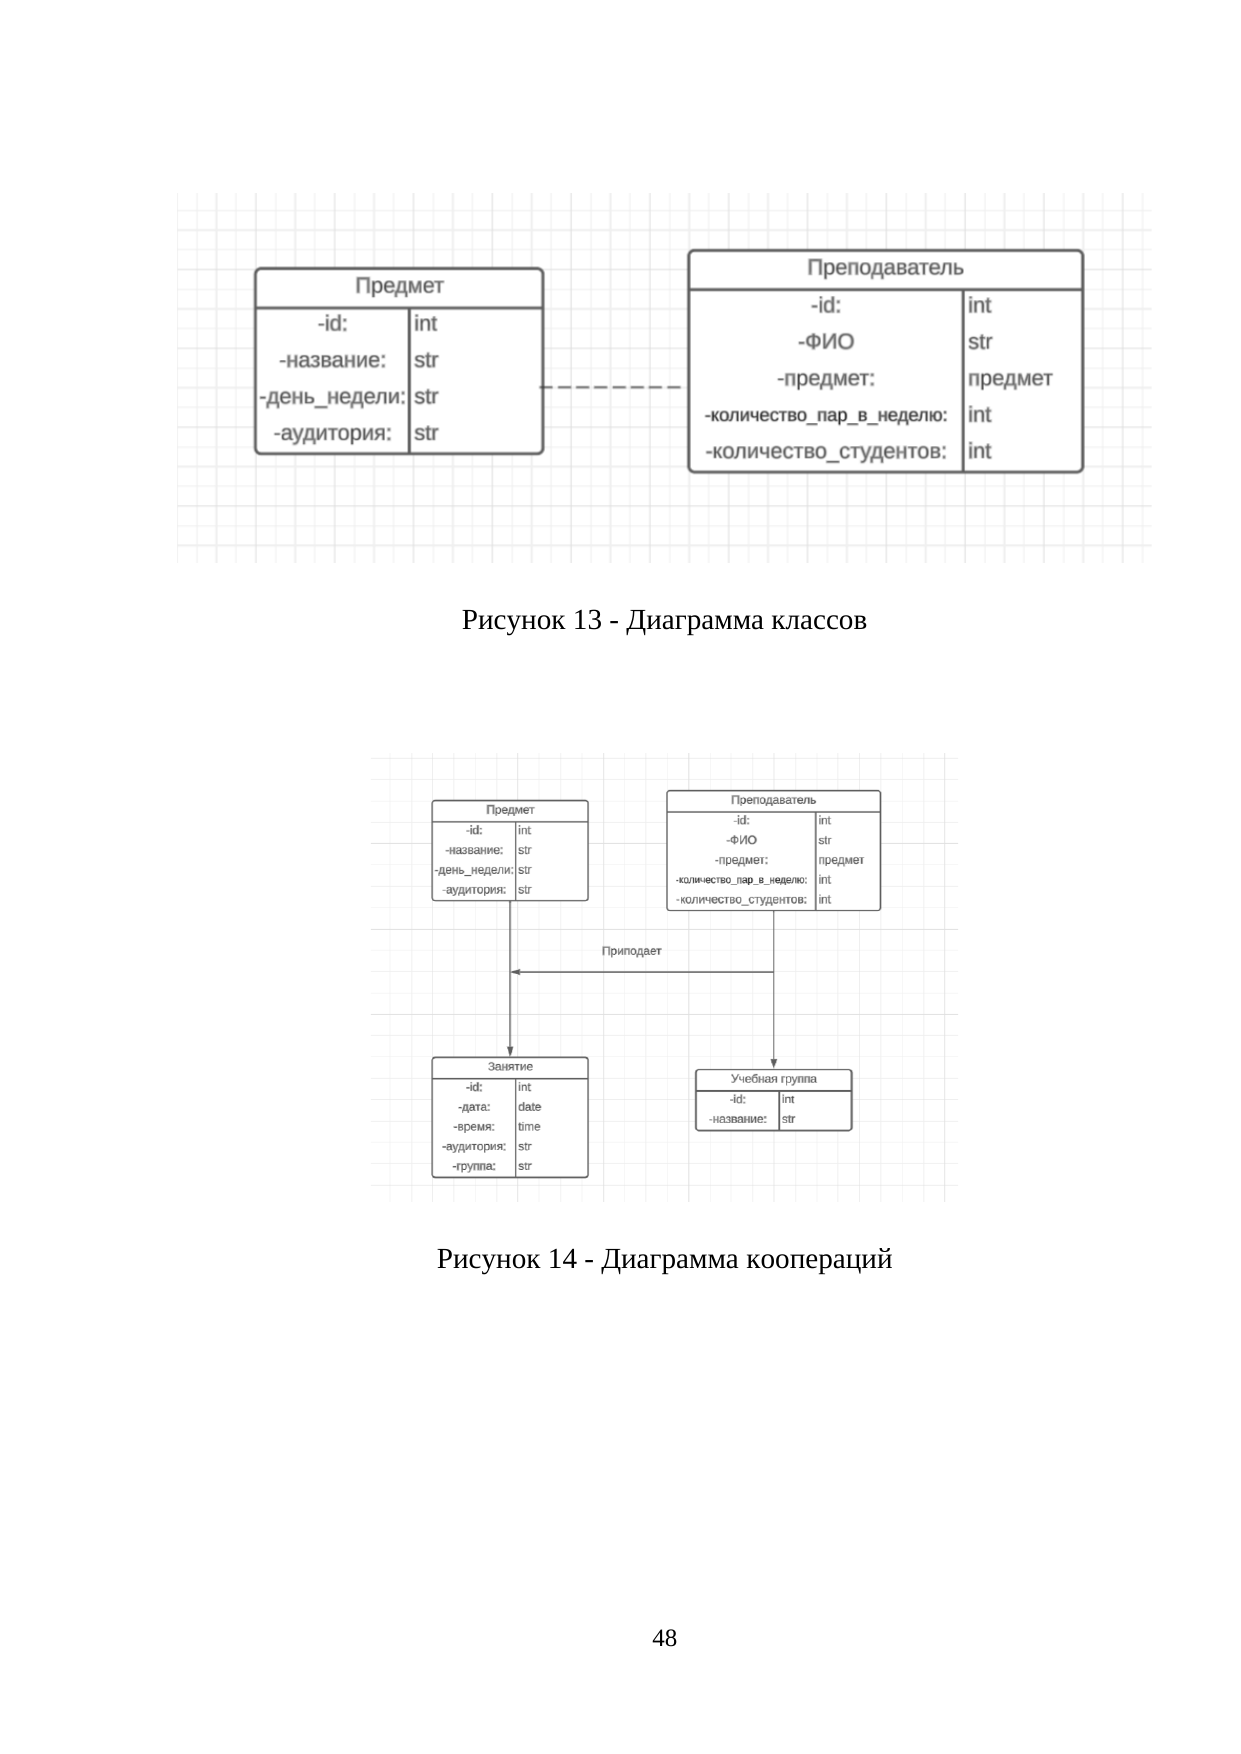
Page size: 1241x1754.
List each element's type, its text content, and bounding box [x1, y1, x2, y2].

picture [177, 193, 1152, 563]
picture [370, 753, 959, 1202]
text Рисунок 13 - Диаграмма классов [177, 602, 1152, 636]
text Рисунок 14 - Диаграмма коопераций [177, 1241, 1152, 1275]
